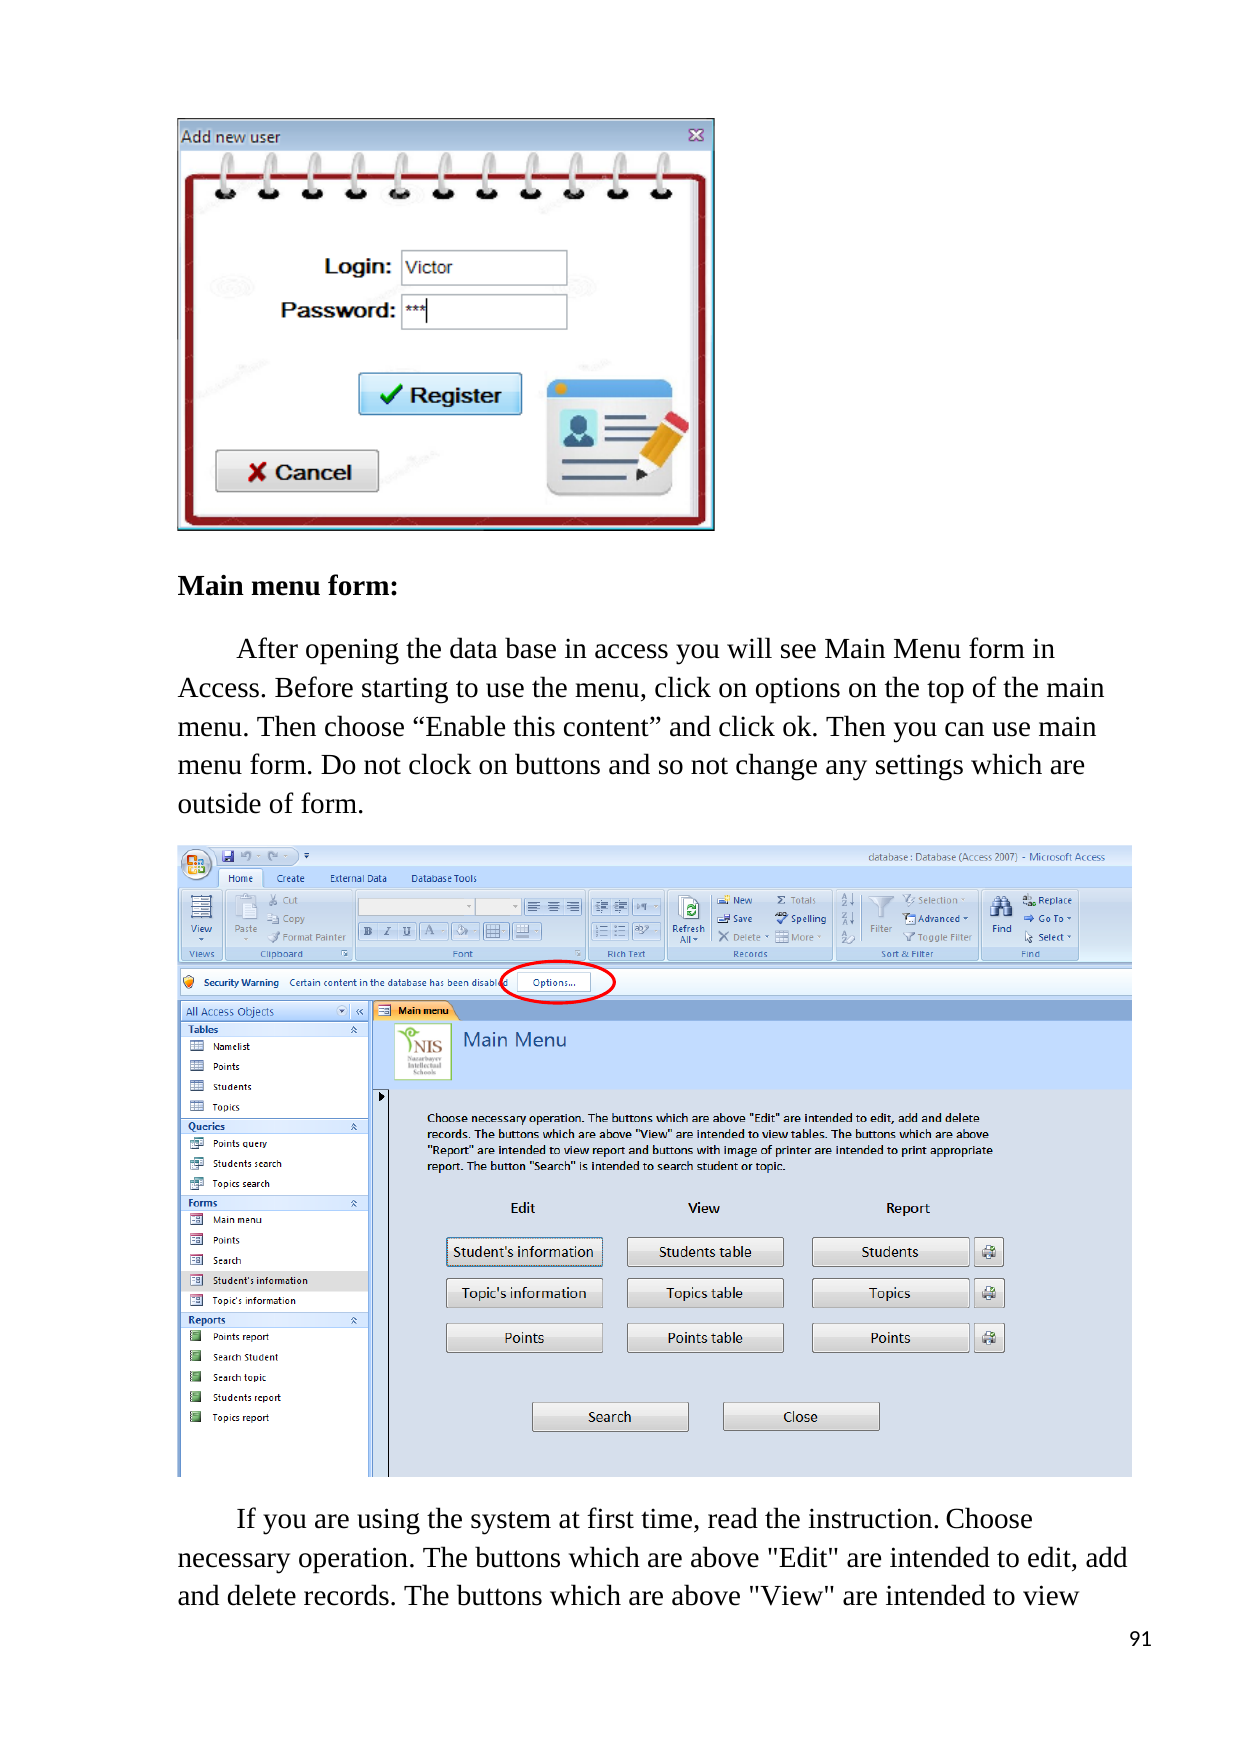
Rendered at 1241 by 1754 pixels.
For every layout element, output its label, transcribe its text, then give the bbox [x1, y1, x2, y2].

subtitle Main menu form: [177, 568, 1152, 602]
picture [177, 845, 1132, 1477]
picture [177, 118, 715, 531]
text After opening the data base in access you will see Main Menu form in Access. Before starting to use the menu, click on options on the top of the main menu. Then choose “Enable this content” and click ok. Then you can use main menu form. Do not clock on buttons and so not change any settings which are outside of form. [177, 632, 1152, 819]
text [177, 1501, 1152, 1612]
